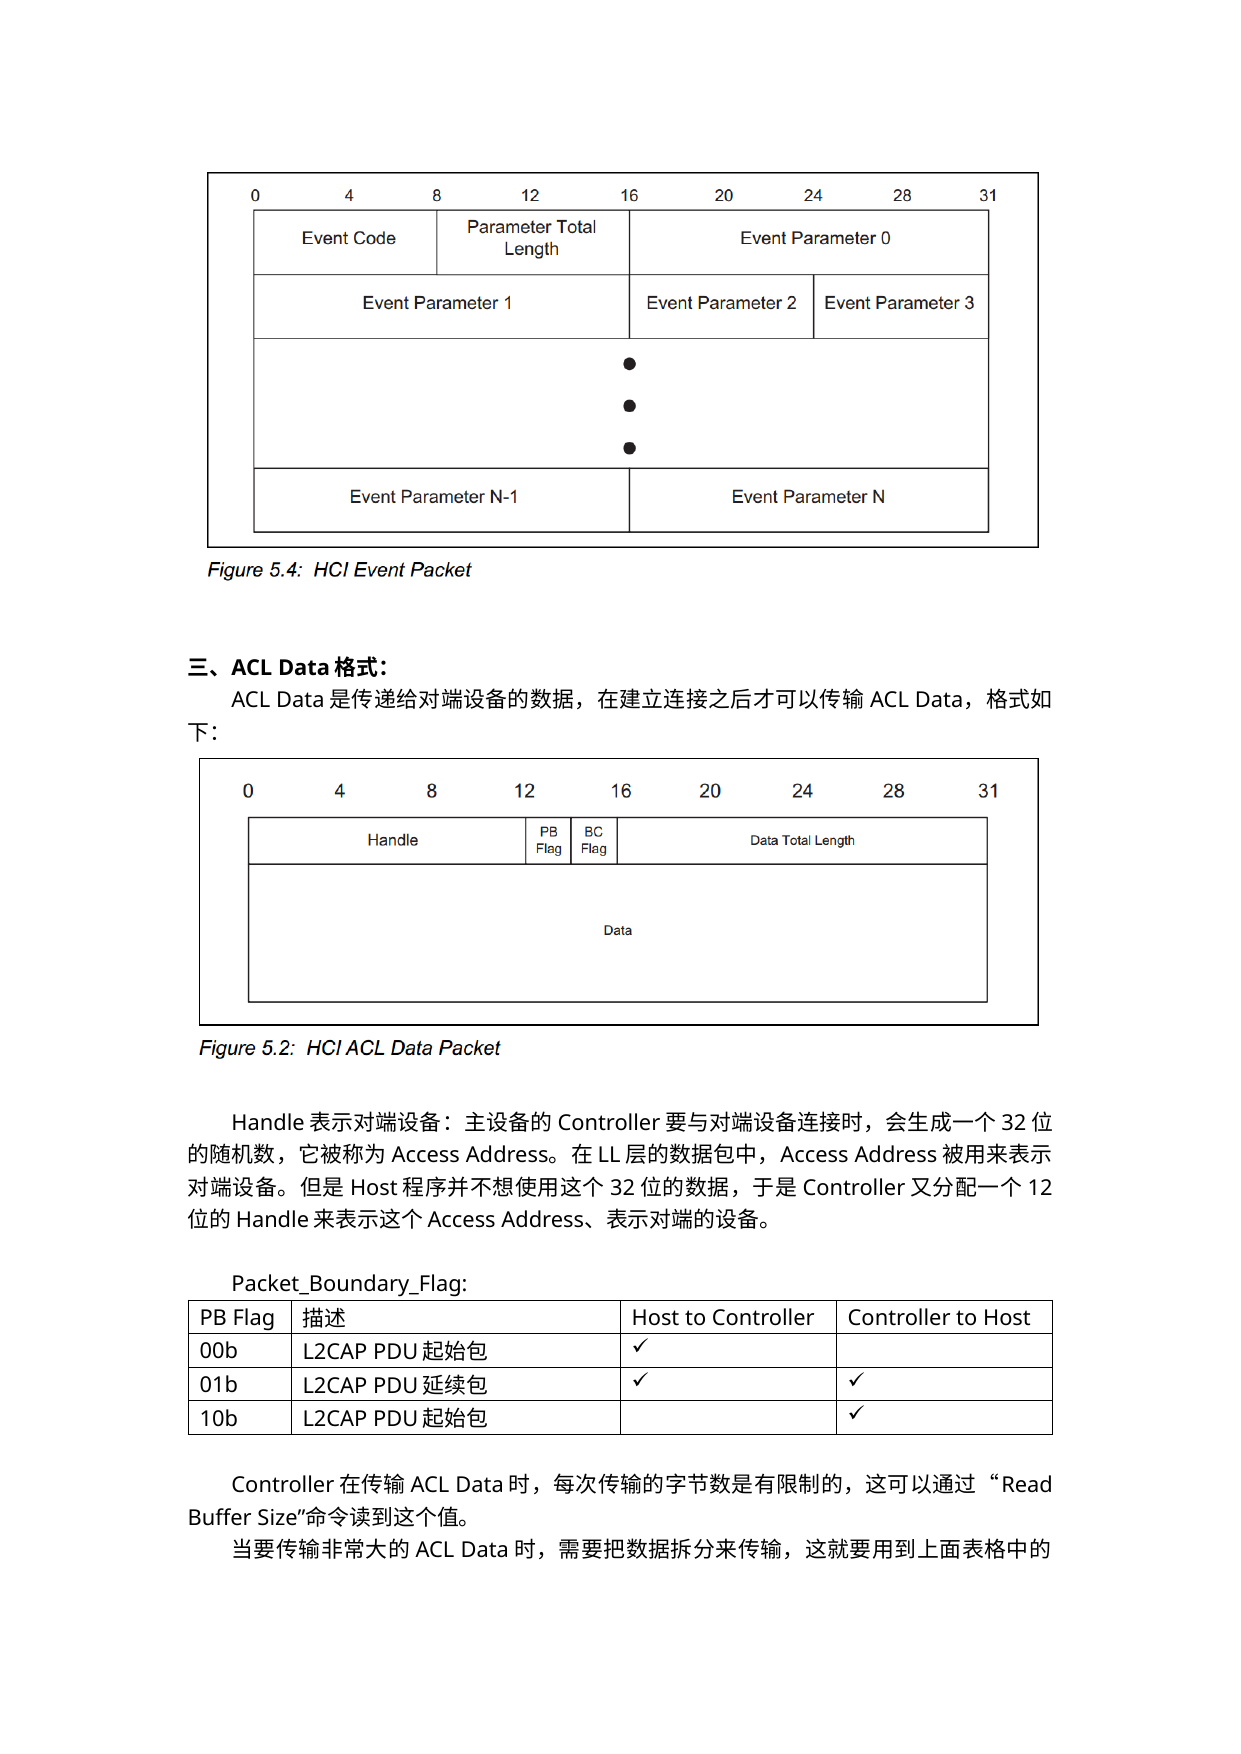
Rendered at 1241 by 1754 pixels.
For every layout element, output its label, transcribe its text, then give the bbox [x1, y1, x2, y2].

table_cell [837, 1368, 1052, 1400]
table_cell [621, 1401, 836, 1434]
table_cell [621, 1368, 836, 1400]
table_header 描述 [292, 1301, 620, 1333]
text Packet_Boundary_Flag: [187, 1267, 1053, 1299]
table_cell L2CAP PDU起始包 [292, 1401, 620, 1434]
table_cell L2CAP PDU延续包 [292, 1368, 620, 1400]
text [187, 1532, 1053, 1565]
table_cell [837, 1334, 1052, 1367]
text Handle表示对端设备：主设备的Controller要与对端设备连接时，会生成一个32位的随机数，它被称为Access Address。在LL层的数据包中，Access Address被用来表示对端设备。但是Host程序并不想使用这个32位的数据，于是Controller又分配一个12位的Handle来表示这个Access Address、表示对端的设备。 [187, 1104, 1053, 1234]
table_cell 01b [189, 1368, 291, 1400]
table_cell 10b [189, 1401, 291, 1434]
table_cell L2CAP PDU起始包 [292, 1334, 620, 1367]
text 三、ACL Data格式： [187, 649, 1053, 682]
table_cell [837, 1401, 1052, 1434]
table_cell [621, 1334, 836, 1367]
table_header Host to Controller [621, 1301, 836, 1333]
text Controller在传输ACL Data时，每次传输的字节数是有限制的，这可以通过“Read Buffer Size”命令读到这个值。 [187, 1467, 1053, 1532]
table_cell 00b [189, 1334, 291, 1367]
table_header PB Flag [189, 1301, 291, 1333]
text ACL Data是传递给对端设备的数据，在建立连接之后才可以传输ACL Data，格式如下： [187, 682, 1053, 747]
picture [187, 162, 1053, 592]
picture [187, 747, 1053, 1065]
table_header Controller to Host [837, 1301, 1052, 1333]
